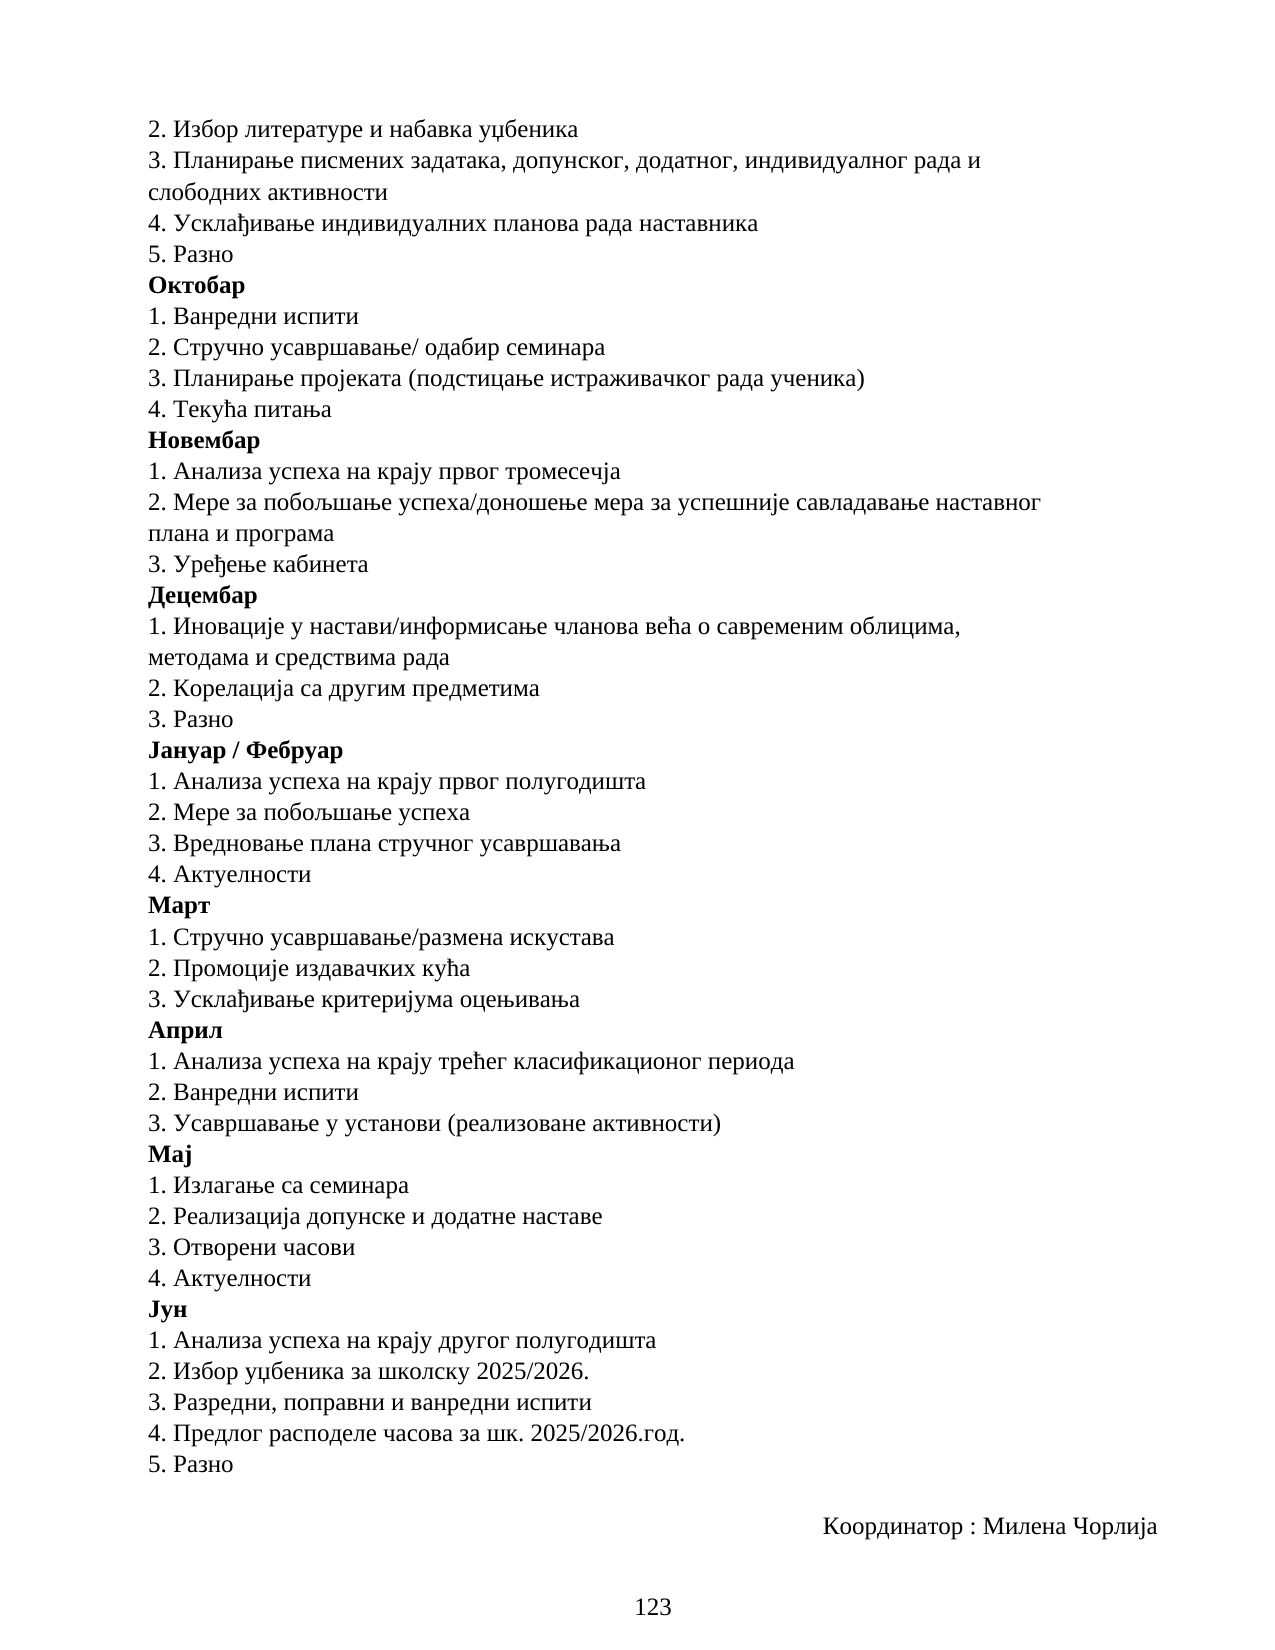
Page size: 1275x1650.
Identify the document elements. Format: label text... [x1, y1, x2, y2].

text 3. Уређење кабинета [148, 549, 1158, 578]
text методама и средствима рада [148, 642, 1158, 671]
text 1. Анализа успеха на крају трећег класификационог периода [148, 1046, 1158, 1074]
text плана и програма [148, 518, 1158, 547]
text 3. Разно [148, 704, 1158, 733]
text 2. Мере за побољшање успеха/доношење мера за успешније савладавање наставног [148, 487, 1158, 516]
text 4. Усклађивање индивидуалних планова рада наставника [148, 208, 1158, 236]
text слободних активности [148, 177, 1158, 205]
text 2. Ванредни испити [148, 1077, 1158, 1106]
text 2. Избор уџбеника за школску 2025/2026. [148, 1356, 1158, 1385]
text 4. Предлог расподеле часова за шк. 2025/2026.год. [148, 1418, 1158, 1447]
text 5. Разно [148, 239, 1158, 267]
text 2. Промоције издавачких кућа [148, 953, 1158, 981]
text 2. Корелација са другим предметима [148, 673, 1158, 702]
text 2. Избор литературе и набавка уџбеника [148, 114, 1158, 143]
text 4. Актуелности [148, 859, 1158, 888]
text Мај [148, 1139, 1158, 1168]
text 3. Усавршавање у установи (реализоване активности) [148, 1108, 1158, 1137]
text Јун [148, 1294, 1158, 1323]
text 4. Актуелности [148, 1263, 1158, 1292]
text Март [148, 891, 1158, 919]
text Новембар [148, 425, 1158, 454]
text 1. Анализа успеха на крају првог полугодишта [148, 766, 1158, 795]
text 3. Планирање писмених задатака, допунског, додатног, индивидуалног рада и [148, 146, 1158, 174]
text 3. Усклађивање критеријума оцењивања [148, 984, 1158, 1012]
text 3. Планирање пројеката (подстицање истраживачког рада ученика) [148, 363, 1158, 392]
text Април [148, 1015, 1158, 1043]
text Октобар [148, 270, 1158, 298]
text 3. Разредни, поправни и ванредни испити [148, 1387, 1158, 1416]
text 2. Мере за побољшање успеха [148, 797, 1158, 826]
text 1. Ванредни испити [148, 301, 1158, 329]
text Координатор : Милена Чорлија [148, 1511, 1158, 1540]
text 3. Отворени часови [148, 1232, 1158, 1261]
text 1. Излагање са семинара [148, 1170, 1158, 1199]
text 1. Анализа успеха на крају другог полугодишта [148, 1325, 1158, 1354]
text 3. Вредновање плана стручног усавршавања [148, 828, 1158, 857]
text 1. Стручно усавршавање/размена искустава [148, 922, 1158, 950]
text Децембар [148, 580, 1158, 609]
text 1. Анализа успеха на крају првог тромесечја [148, 456, 1158, 485]
text 4. Текућа питања [148, 394, 1158, 423]
text 5. Разно [148, 1449, 1158, 1478]
text 2. Реализација допунске и додатне наставе [148, 1201, 1158, 1230]
text Јануар / Фебруар [148, 735, 1158, 764]
text 2. Стручно усавршавање/ одабир семинара [148, 332, 1158, 361]
text 1. Иновације у настави/информисање чланова већа о савременим облицима, [148, 611, 1158, 640]
